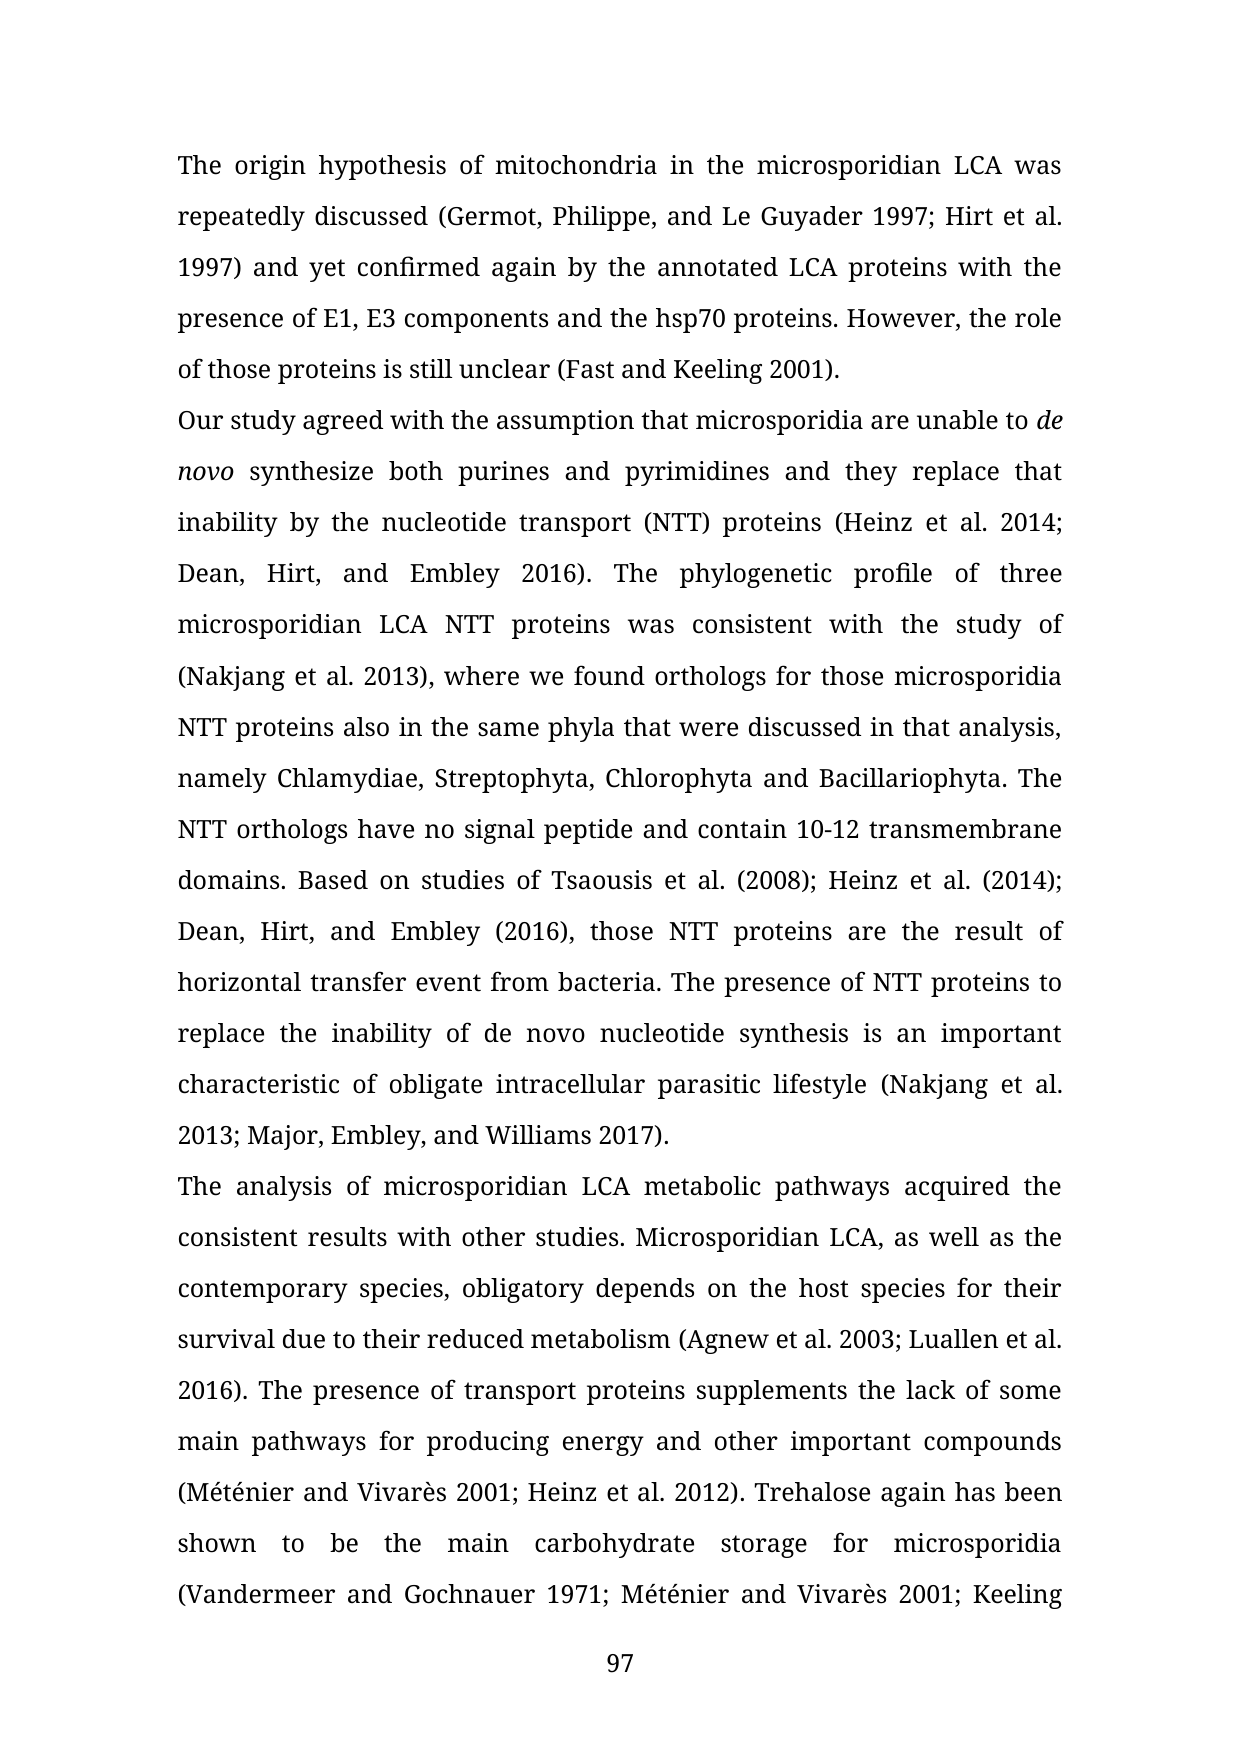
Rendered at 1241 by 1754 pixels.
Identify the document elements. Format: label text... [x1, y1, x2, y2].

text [177, 1168, 1063, 1611]
text Our study agreed with the assumption that microsporidia are unable to de novo synthesize both purines and pyrimidines and they replace that inability by the nucleotide transport (NTT) proteins (Heinz et al. 2014; Dean, Hirt, and Embley 2016). The phylogenetic profile of three microsporidian LCA NTT proteins was consistent with the study of (Nakjang et al. 2013), where we found orthologs for those microsporidia NTT proteins also in the same phyla that were discussed in that analysis, namely Chlamydiae, Streptophyta, Chlorophyta and Bacillariophyta. The NTT orthologs have no signal peptide and contain 10-12 transmembrane domains. Based on studies of Tsaousis et al. (2008); Heinz et al. (2014); Dean, Hirt, and Embley (2016), those NTT proteins are the result of horizontal transfer event from bacteria. The presence of NTT proteins to replace the inability of de novo nucleotide synthesis is an important characteristic of obligate intracellular parasitic lifestyle (Nakjang et al. 2013; Major, Embley, and Williams 2017). [177, 403, 1063, 1152]
text The origin hypothesis of mitochondria in the microsporidian LCA was repeatedly discussed (Germot, Philippe, and Le Guyader 1997; Hirt et al. 1997) and yet confirmed again by the annotated LCA proteins with the presence of E1, E3 components and the hsp70 proteins. However, the role of those proteins is still unclear (Fast and Keeling 2001). [177, 148, 1063, 386]
